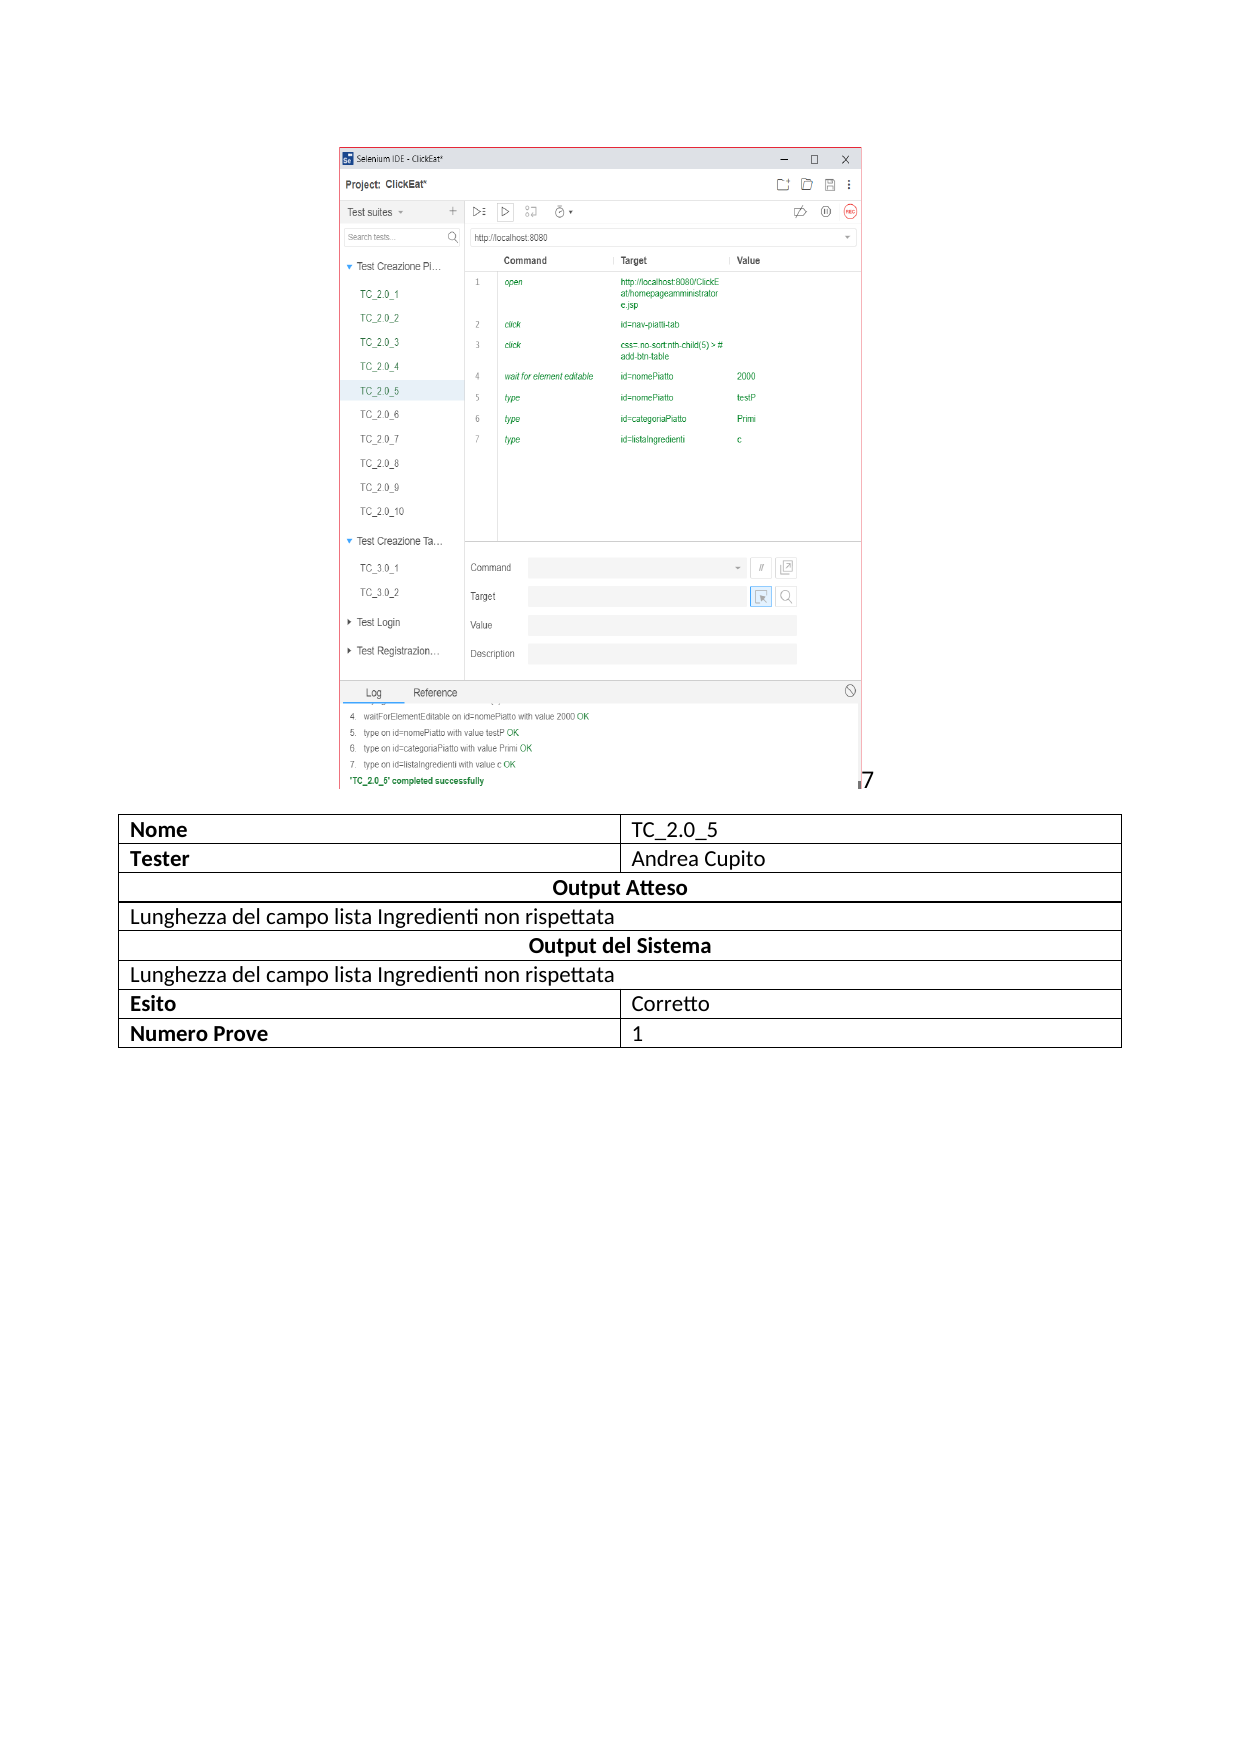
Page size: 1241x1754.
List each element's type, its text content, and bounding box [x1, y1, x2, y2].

table_cell Output Atteso [119, 873, 1121, 901]
table_header Nome [119, 815, 620, 843]
table_cell Corretto [621, 990, 1121, 1018]
table_header TC_2.0_5 [621, 815, 1121, 843]
table_cell 1 [621, 1019, 1121, 1047]
table_cell Lunghezza del campo lista Ingredienti non rispettata [119, 961, 1121, 988]
table_cell Output del Sistema [119, 931, 1121, 959]
table_cell Lunghezza del campo lista Ingredienti non rispettata [119, 903, 1121, 930]
table_cell Esito [119, 990, 620, 1018]
table_cell Tester [119, 844, 620, 872]
picture [339, 147, 862, 789]
table_cell Andrea Cupito [621, 844, 1121, 872]
table_cell Numero Prove [119, 1019, 620, 1047]
